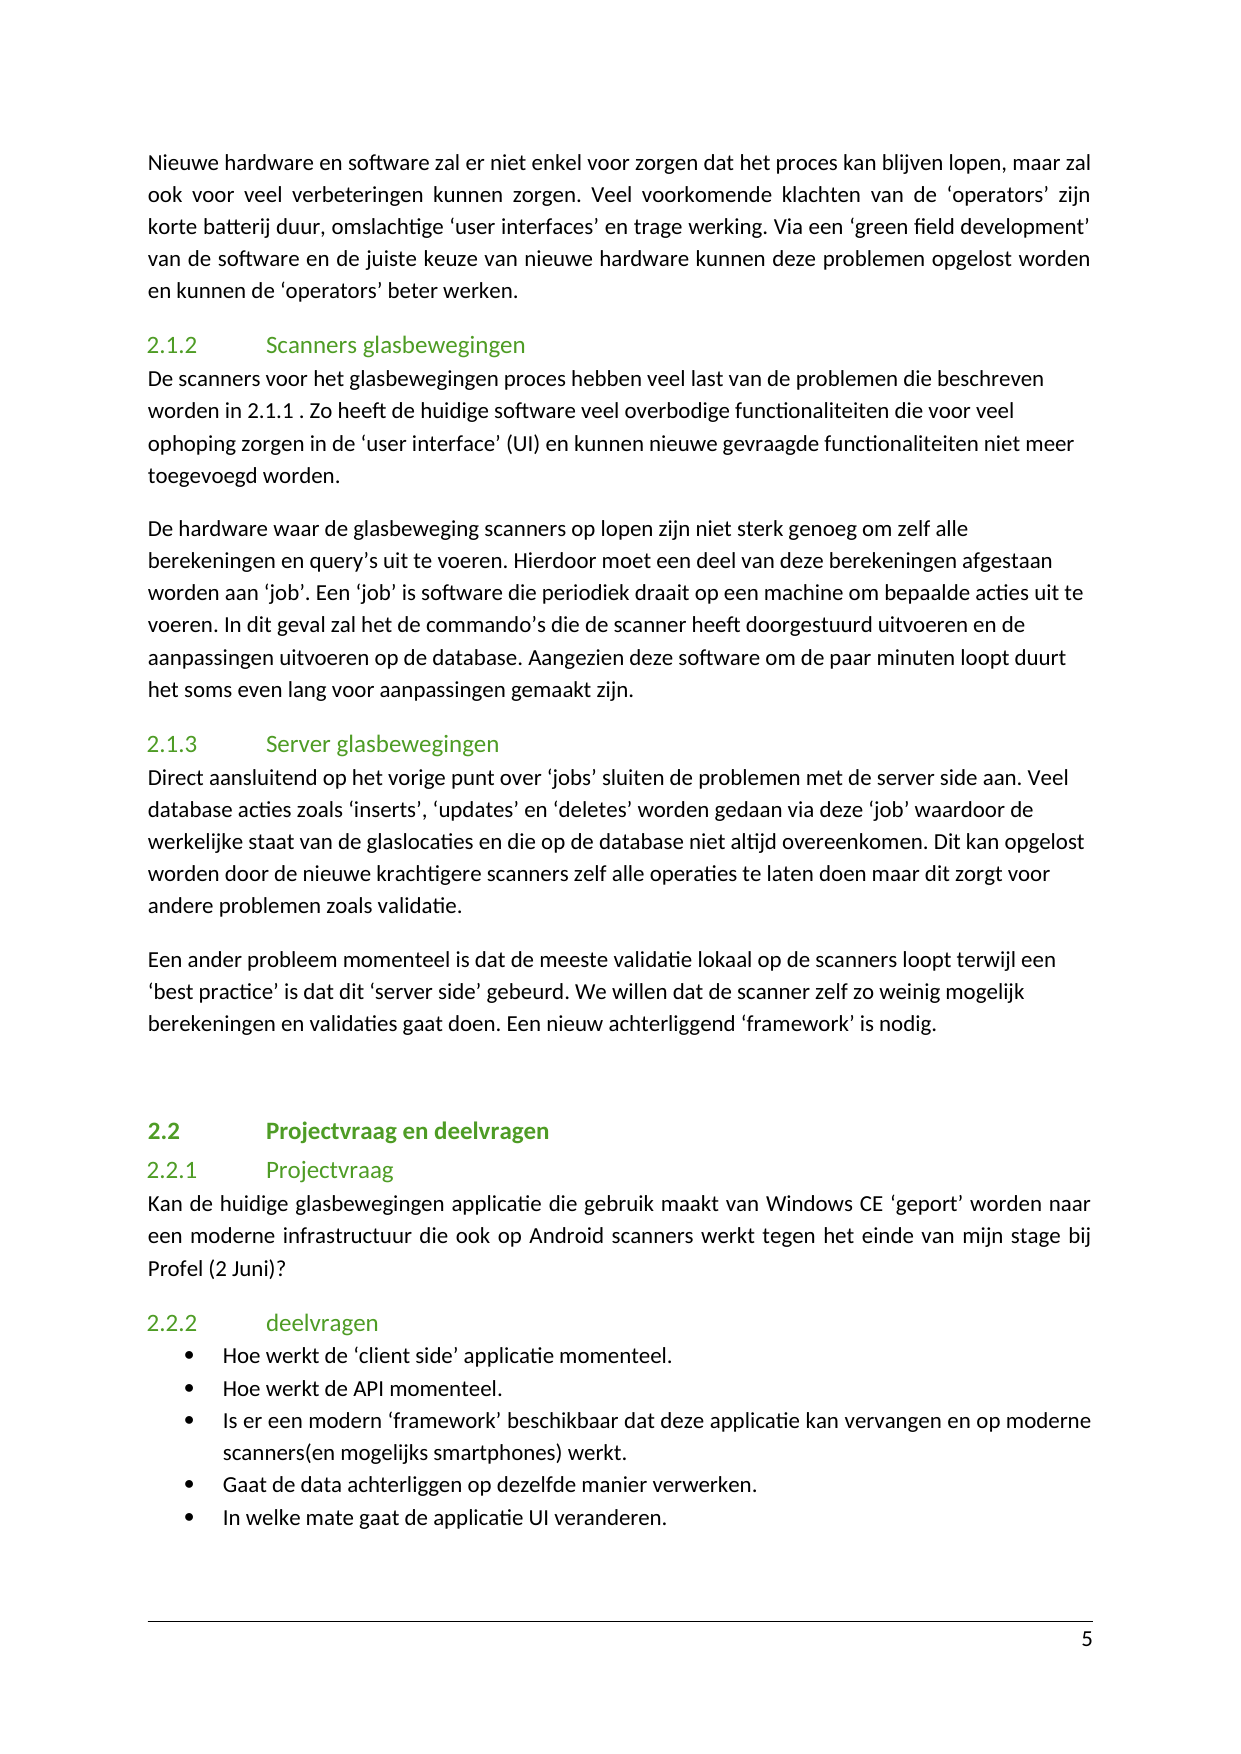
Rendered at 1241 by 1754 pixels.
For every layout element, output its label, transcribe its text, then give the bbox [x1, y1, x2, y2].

text De scanners voor het glasbewegingen proces hebben veel last van de problemen die beschreven worden in 2.1.1 . Zo heeft de huidige software veel overbodige functionaliteiten die voor veel ophoping zorgen in de ‘user interface’ (UI) en kunnen nieuwe gevraagde functionaliteiten niet meer toegevoegd worden. [148, 364, 1093, 489]
text Kan de huidige glasbewegingen applicatie die gebruik maakt van Windows CE ‘geport’ worden naar een moderne infrastructuur die ook op Android scanners werkt tegen het einde van mijn stage bij Profel (2 Juni)? [148, 1189, 1093, 1282]
subtitle Scanners glasbewegingen [146, 329, 1093, 360]
subtitle deelvragen [146, 1307, 1093, 1337]
subtitle Projectvraag [146, 1154, 1093, 1185]
text Direct aansluitend op het vorige punt over ‘jobs’ sluiten de problemen met de server side aan. Veel database acties zoals ‘inserts’, ‘updates’ en ‘deletes’ worden gedaan via deze ‘job’ waardoor de werkelijke staat van de glaslocaties en die op de database niet altijd overeenkomen. Dit kan opgelost worden door de nieuwe krachtigere scanners zelf alle operaties te laten doen maar dit zorgt voor andere problemen zoals validatie. [148, 763, 1093, 920]
text Een ander probleem momenteel is dat de meeste validatie lokaal op de scanners loopt terwijl een ‘best practice’ is dat dit ‘server side’ gebeurd. We willen dat de scanner zelf zo weinig mogelijk berekeningen en validaties gaat doen. Een nieuw achterliggend ‘framework’ is nodig. [148, 945, 1093, 1037]
subtitle Server glasbewegingen [146, 728, 1093, 758]
list Gaat de data achterliggen op dezelfde manier verwerken. [185, 1470, 1093, 1498]
text De hardware waar de glasbeweging scanners op lopen zijn niet sterk genoeg om zelf alle berekeningen en query’s uit te voeren. Hierdoor moet een deel van deze berekeningen afgestaan worden aan ‘job’. Een ‘job’ is software die periodiek draait op een machine om bepaalde acties uit te voeren. In dit geval zal het de commando’s die de scanner heeft doorgestuurd uitvoeren en de aanpassingen uitvoeren op de database. Aangezien deze software om de paar minuten loopt duurt het soms even lang voor aanpassingen gemaakt zijn. [148, 514, 1093, 703]
list In welke mate gaat de applicatie UI veranderen. [185, 1503, 1093, 1531]
list Is er een modern ‘framework’ beschikbaar dat deze applicatie kan vervangen en op moderne scanners(en mogelijks smartphones) werkt. [185, 1406, 1093, 1466]
text Nieuwe hardware en software zal er niet enkel voor zorgen dat het proces kan blijven lopen, maar zal ook voor veel verbeteringen kunnen zorgen. Veel voorkomende klachten van de ‘operators’ zijn korte batterij duur, omslachtige ‘user interfaces’ en trage werking. Via een ‘green field development’ van de software en de juiste keuze van nieuwe hardware kunnen deze problemen opgelost worden en kunnen de ‘operators’ beter werken. [148, 148, 1093, 304]
list Hoe werkt de ‘client side’ applicatie momenteel. [185, 1342, 1093, 1370]
list Hoe werkt de API momenteel. [185, 1374, 1093, 1402]
subtitle Projectvraag en deelvragen [148, 1115, 1093, 1146]
